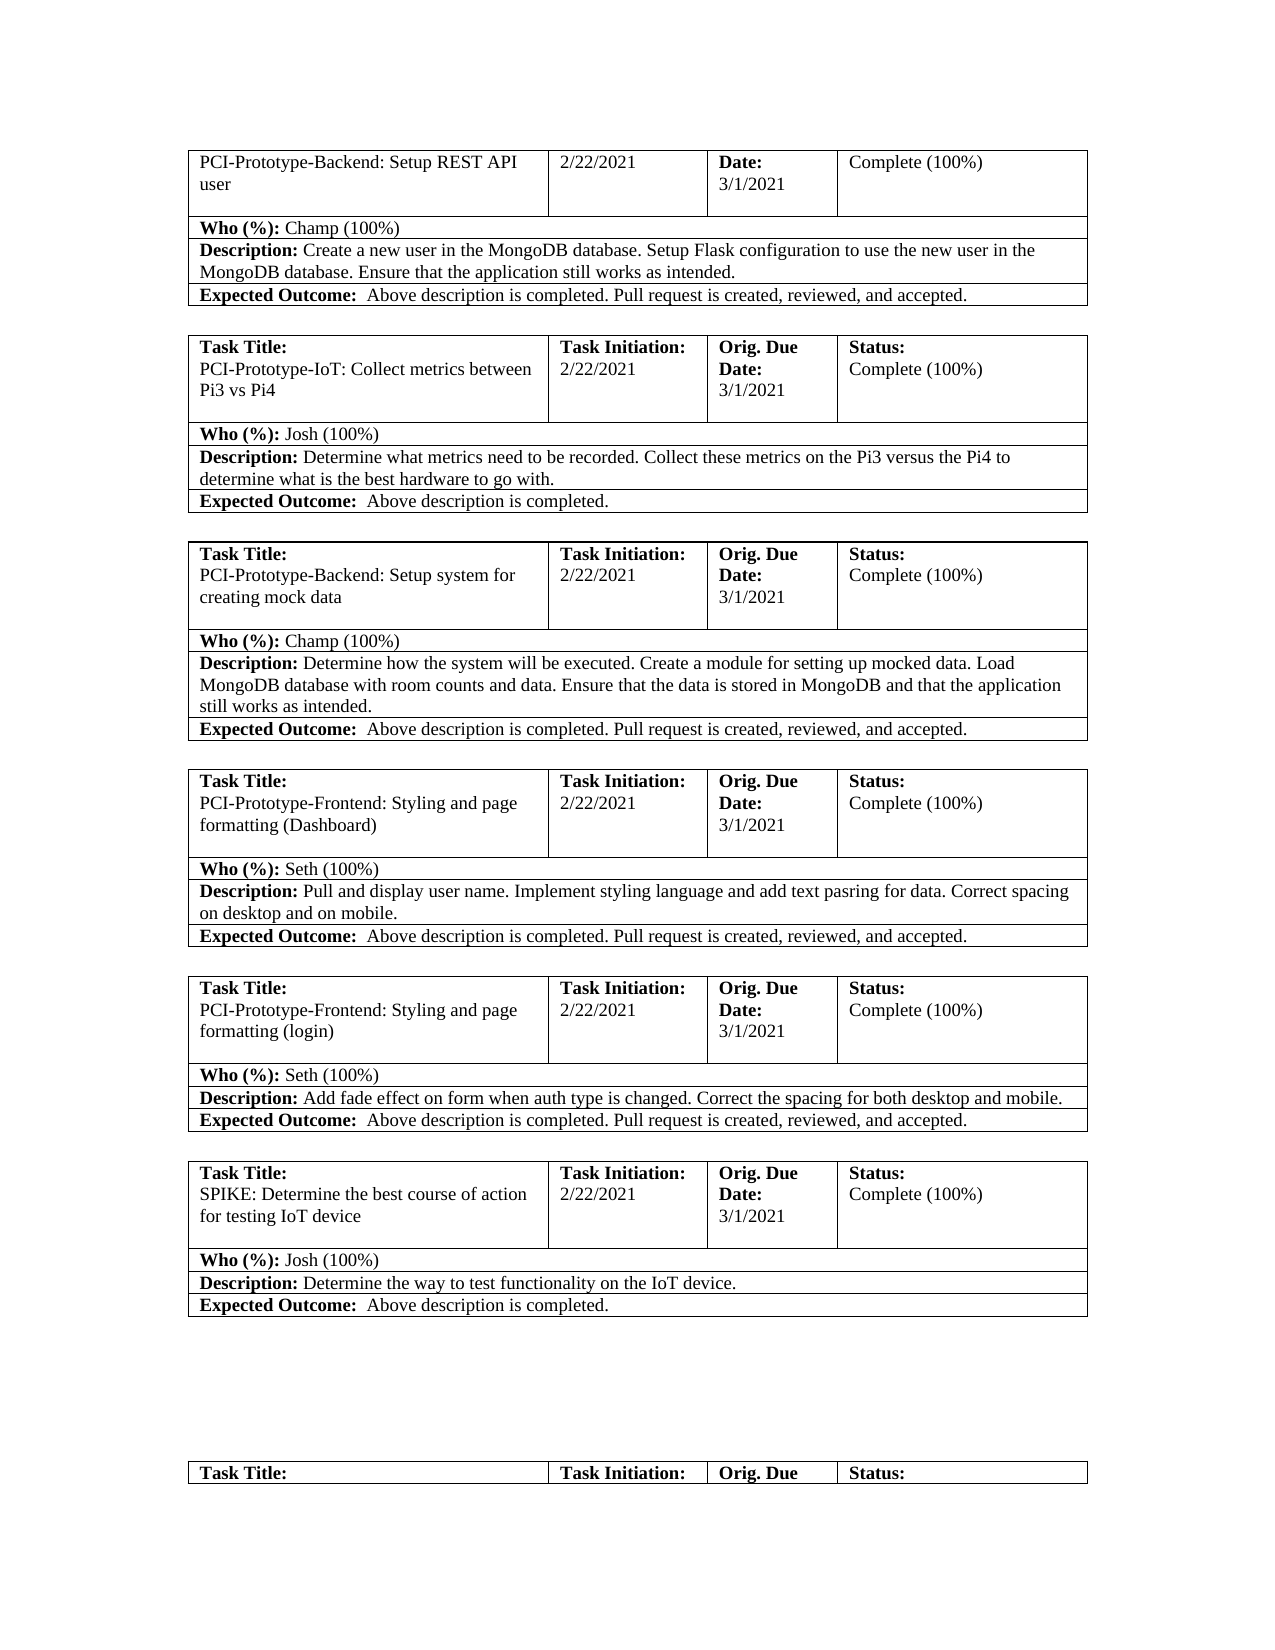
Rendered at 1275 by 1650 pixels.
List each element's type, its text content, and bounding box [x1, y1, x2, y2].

table_cell Who (%): Seth (100%) [189, 858, 1087, 879]
table_header Status: Complete (100%) [838, 543, 1087, 629]
table_header Orig. Due Date: 3/1/2021 [708, 770, 837, 857]
table_cell Who (%): Josh (100%) [189, 1249, 1087, 1271]
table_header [189, 151, 548, 216]
table_header Task Title: PCI-Prototype-Frontend: Styling and page formatting (login) [189, 977, 548, 1063]
table_cell Who (%): Champ (100%) [189, 630, 1087, 651]
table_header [549, 1462, 707, 1483]
table_header Task Initiation: 2/22/2021 [549, 977, 707, 1063]
table_cell Description: Determine how the system will be executed. Create a module for setting up mocked data. Load MongoDB database with room counts and data. Ensure that the data is stored in MongoDB and that the application still works as intended. [189, 652, 1087, 717]
table_cell Expected Outcome: Above description is completed. Pull request is created, reviewed, and accepted. [189, 925, 1087, 946]
table_cell Expected Outcome: Above description is completed. Pull request is created, reviewed, and accepted. [189, 1109, 1087, 1131]
table_header Task Initiation: 2/22/2021 [549, 770, 707, 857]
table_header Status: Complete (100%) [838, 336, 1087, 422]
table_cell Description: Pull and display user name. Implement styling language and add text pasring for data. Correct spacing on desktop and on mobile. [189, 880, 1087, 923]
table_header Task Initiation: 2/22/2021 [549, 1162, 707, 1248]
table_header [708, 1462, 837, 1483]
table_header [189, 1462, 548, 1483]
table_header Task Title: PCI-Prototype-Frontend: Styling and page formatting (Dashboard) [189, 770, 548, 857]
table_header Status: Complete (100%) [838, 977, 1087, 1063]
table_cell Expected Outcome: Above description is completed. [189, 1294, 1087, 1316]
table_header Task Title: SPIKE: Determine the best course of action for testing IoT device [189, 1162, 548, 1248]
table_cell Description: Add fade effect on form when auth type is changed. Correct the spacing for both desktop and mobile. [189, 1087, 1087, 1108]
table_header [838, 1462, 1087, 1483]
table_cell Expected Outcome: Above description is completed. Pull request is created, reviewed, and accepted. [189, 718, 1087, 739]
table_cell Expected Outcome: Above description is completed. Pull request is created, reviewed, and accepted. [189, 284, 1087, 305]
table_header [838, 151, 1087, 216]
table_header Task Initiation: 2/22/2021 [549, 543, 707, 629]
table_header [549, 151, 707, 216]
table_cell Description: Determine what metrics need to be recorded. Collect these metrics on the Pi3 versus the Pi4 to determine what is the best hardware to go with. [189, 446, 1087, 489]
table_cell Description: Determine the way to test functionality on the IoT device. [189, 1272, 1087, 1293]
table_header Status: Complete (100%) [838, 1162, 1087, 1248]
table_cell Who (%): Josh (100%) [189, 423, 1087, 445]
table_header Task Title: PCI-Prototype-Backend: Setup system for creating mock data [189, 543, 548, 629]
table_header Orig. Due Date: 3/1/2021 [708, 336, 837, 422]
table_header Task Title: PCI-Prototype-IoT: Collect metrics between Pi3 vs Pi4 [189, 336, 548, 422]
table_header Orig. Due Date: 3/1/2021 [708, 1162, 837, 1248]
table_header Orig. Due Date: 3/1/2021 [708, 977, 837, 1063]
table_cell Who (%): Champ (100%) [189, 217, 1087, 238]
table_cell Expected Outcome: Above description is completed. [189, 490, 1087, 512]
table_cell Who (%): Seth (100%) [189, 1064, 1087, 1086]
table_cell Description: Create a new user in the MongoDB database. Setup Flask configuration to use the new user in the MongoDB database. Ensure that the application still works as intended. [189, 239, 1087, 282]
table_header Orig. Due Date: 3/1/2021 [708, 543, 837, 629]
table_header Status: Complete (100%) [838, 770, 1087, 857]
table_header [708, 151, 837, 216]
table_header Task Initiation: 2/22/2021 [549, 336, 707, 422]
